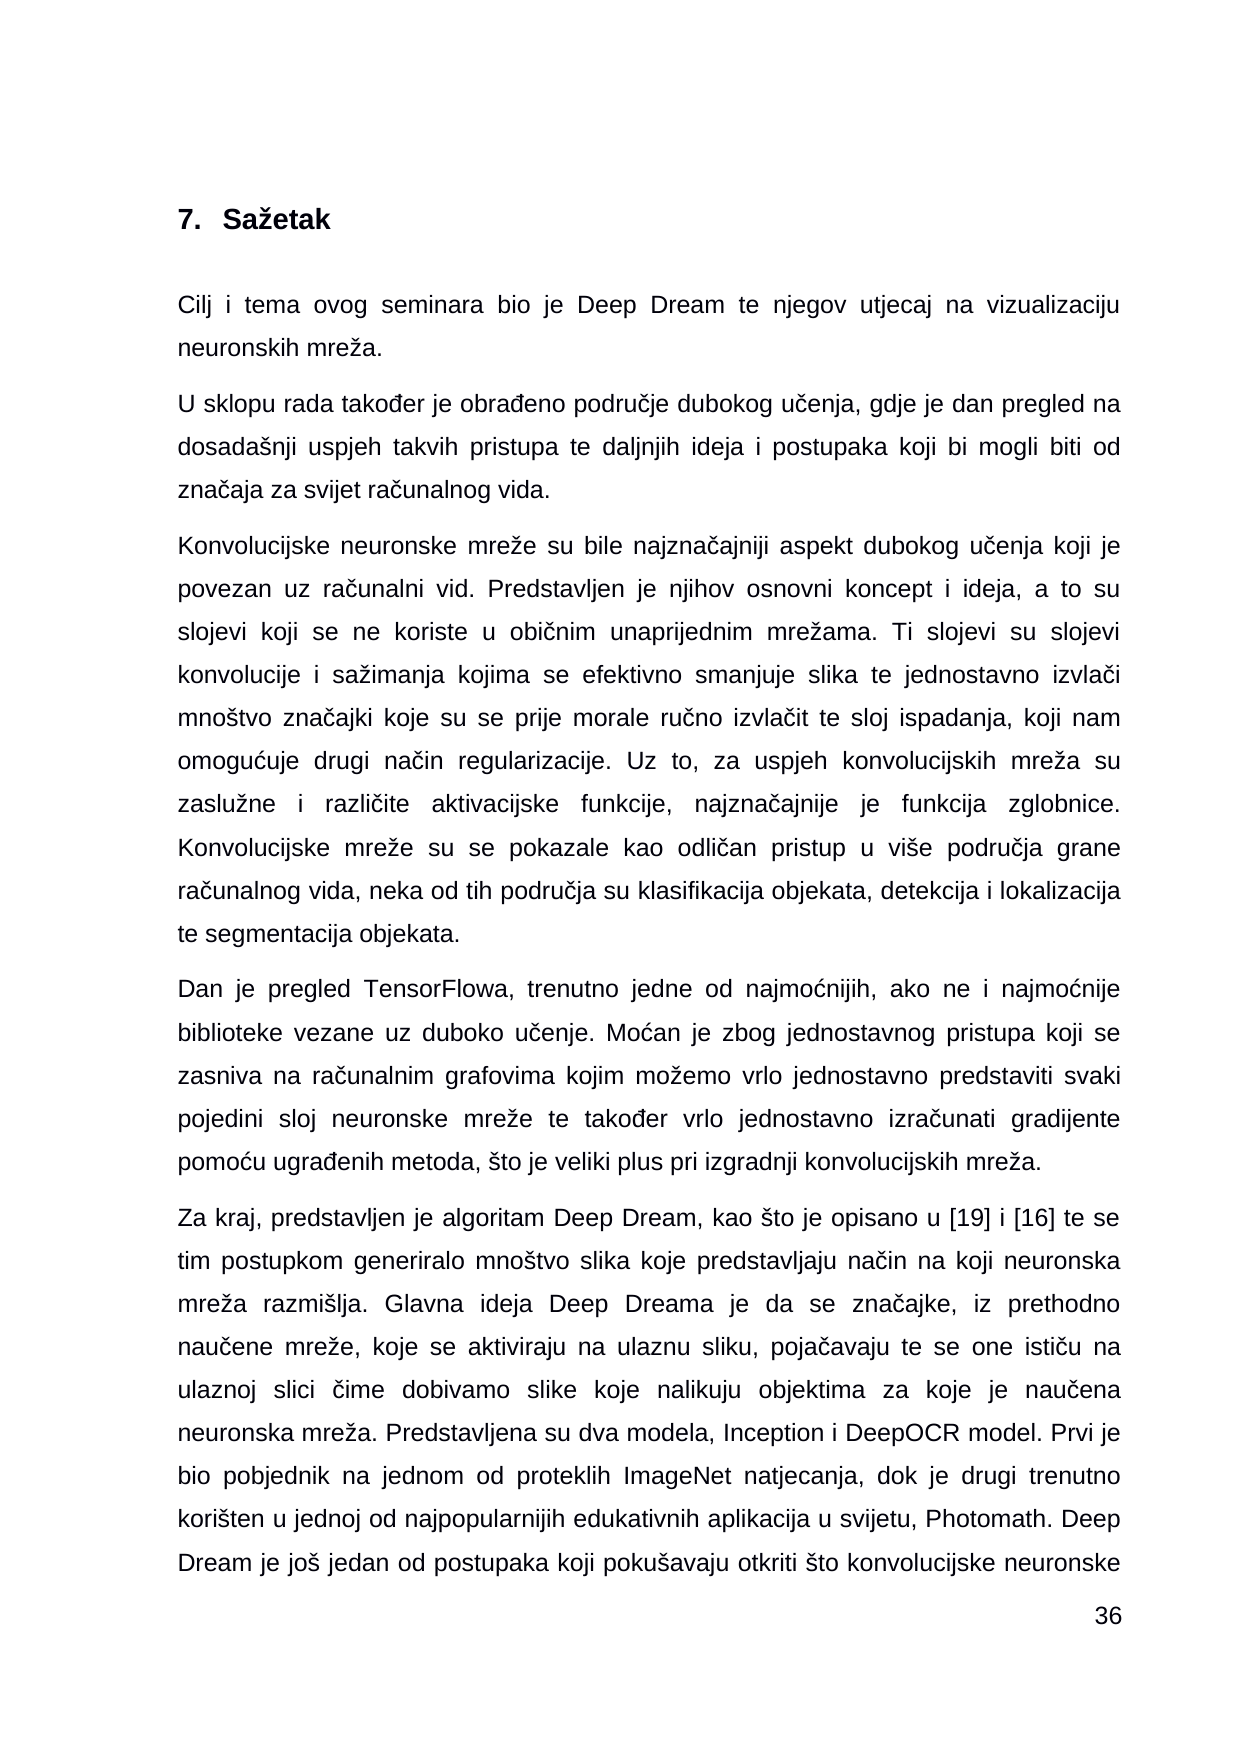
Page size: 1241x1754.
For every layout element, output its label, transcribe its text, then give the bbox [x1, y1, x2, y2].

text Cilj i tema ovog seminara bio je Deep Dream te njegov utjecaj na vizualizaciju neuronskih mreža. [177, 290, 1122, 362]
text U sklopu rada također je obrađeno područje dubokog učenja, gdje je dan pregled na dosadašnji uspjeh takvih pristupa te daljnjih ideja i postupaka koji bi mogli biti od značaja za svijet računalnog vida. [177, 389, 1122, 504]
subtitle Sažetak [177, 202, 1122, 236]
text Dan je pregled TensorFlowa, trenutno jedne od najmoćnijih, ako ne i najmoćnije biblioteke vezane uz duboko učenje. Moćan je zbog jednostavnog pristupa koji se zasniva na računalnim grafovima kojim možemo vrlo jednostavno predstaviti svaki pojedini sloj neuronske mreže te također vrlo jednostavno izračunati gradijente pomoću ugrađenih metoda, što je veliki plus pri izgradnji konvolucijskih mreža. [177, 974, 1122, 1176]
text Konvolucijske neuronske mreže su bile najznačajniji aspekt dubokog učenja koji je povezan uz računalni vid. Predstavljen je njihov osnovni koncept i ideja, a to su slojevi koji se ne koriste u običnim unaprijednim mrežama. Ti slojevi su slojevi konvolucije i sažimanja kojima se efektivno smanjuje slika te jednostavno izvlači mnoštvo značajki koje su se prije morale ručno izvlačit te sloj ispadanja, koji nam omogućuje drugi način regularizacije. Uz to, za uspjeh konvolucijskih mreža su zaslužne i različite aktivacijske funkcije, najznačajnije je funkcija zglobnice. Konvolucijske mreže su se pokazale kao odličan pristup u više područja grane računalnog vida, neka od tih područja su klasifikacija objekata, detekcija i lokalizacija te segmentacija objekata. [177, 531, 1122, 947]
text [177, 1202, 1122, 1576]
